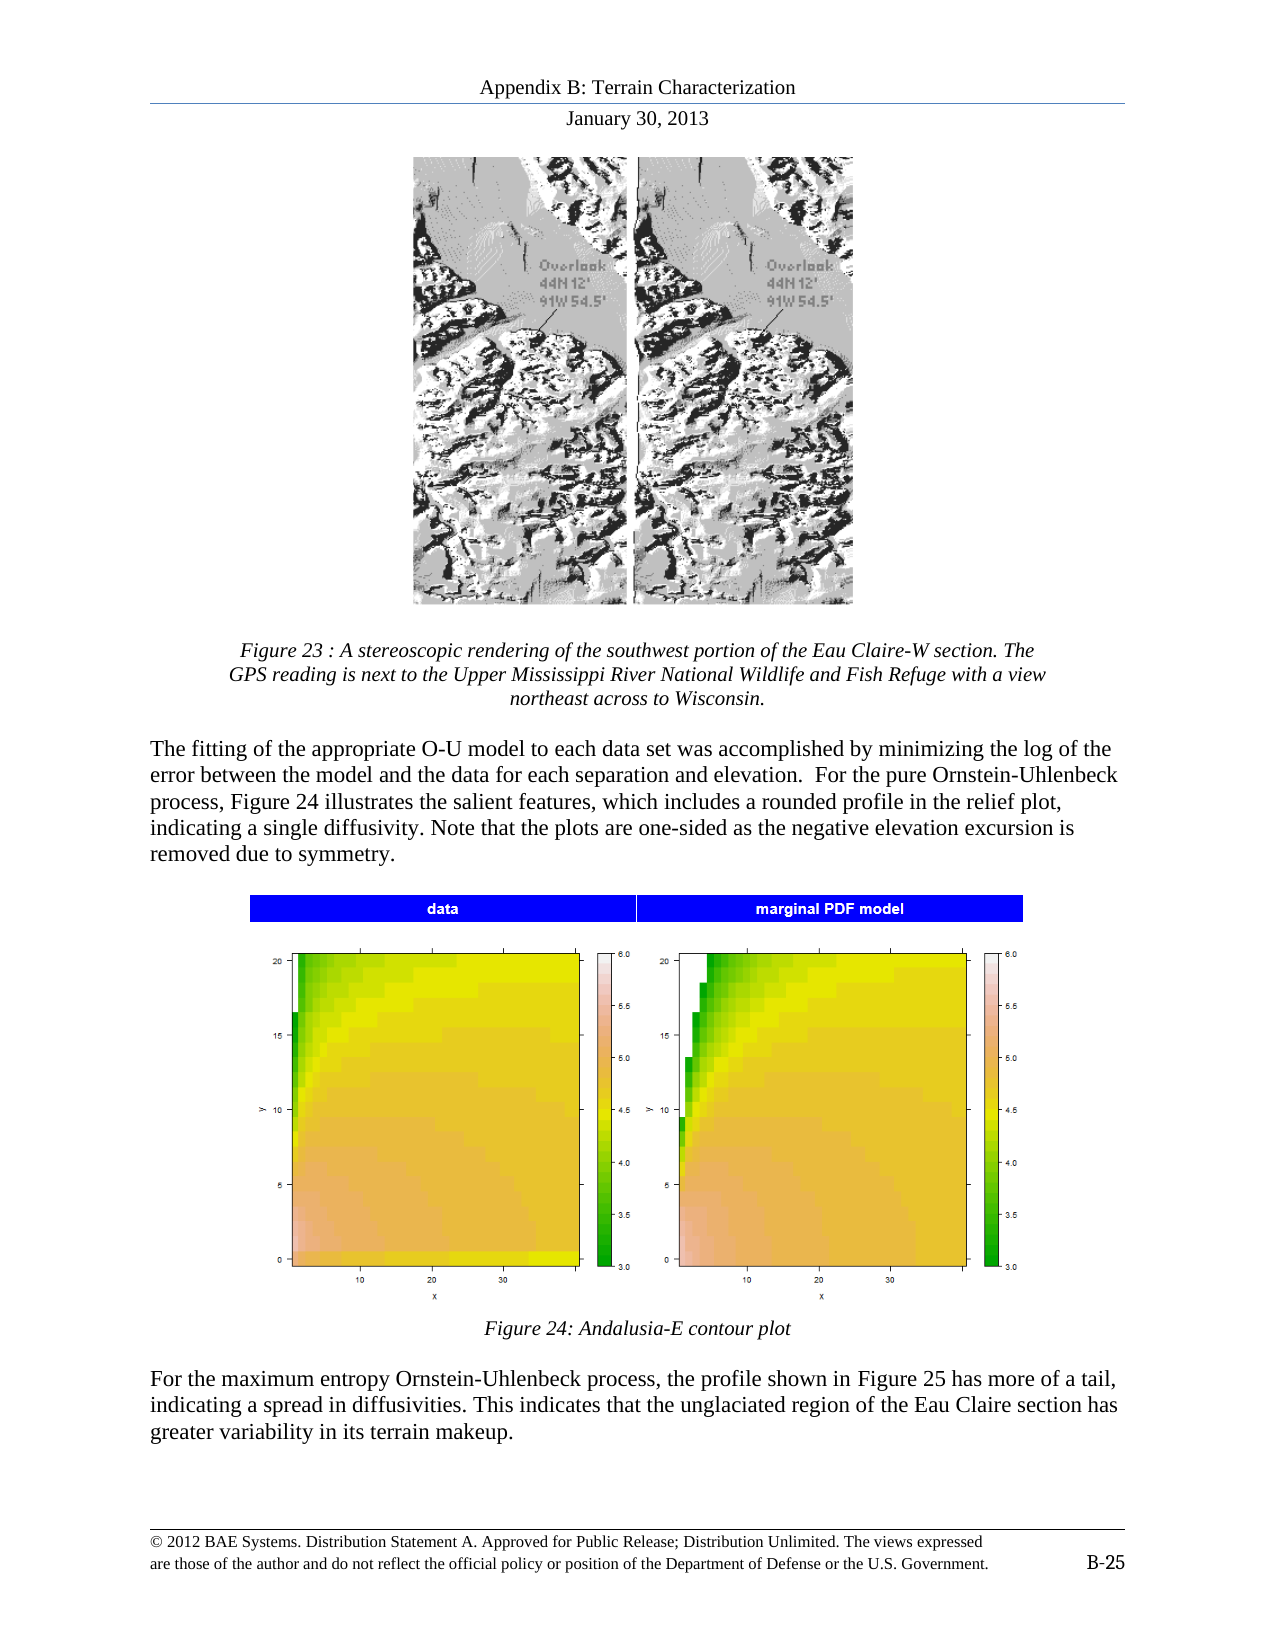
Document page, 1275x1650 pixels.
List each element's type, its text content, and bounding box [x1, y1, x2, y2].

picture [245, 891, 1030, 1304]
picture [413, 157, 862, 609]
text Figure 24: Andalusia-E contour plot [225, 1316, 1050, 1340]
text The fitting of the appropriate O-U model to each data set was accomplished by minimizing the log of the error between the model and the data for each separation and elevation. For the pure Ornstein-Uhlenbeck process, Figure 20 illustrates the salient features, which includes a rounded profile in the relief plot, indicating a single diffusivity. Note that the plots are one-sided as the negative elevation excursion is removed due to symmetry. [150, 735, 1125, 867]
text Figure 23 : A stereoscopic rendering of the southwest portion of the Eau Claire-W section. The GPS reading is next to the Upper Mississippi River National Wildlife and Fish Refuge with a view northeast across to Wisconsin. [225, 638, 1050, 710]
text For the maximum entropy Ornstein-Uhlenbeck process, the profile shown in Figure 21 has more of a tail, indicating a spread in diffusivities. This indicates that the unglaciated region of the Eau Claire section has greater variability in its terrain makeup. [150, 1365, 1125, 1444]
